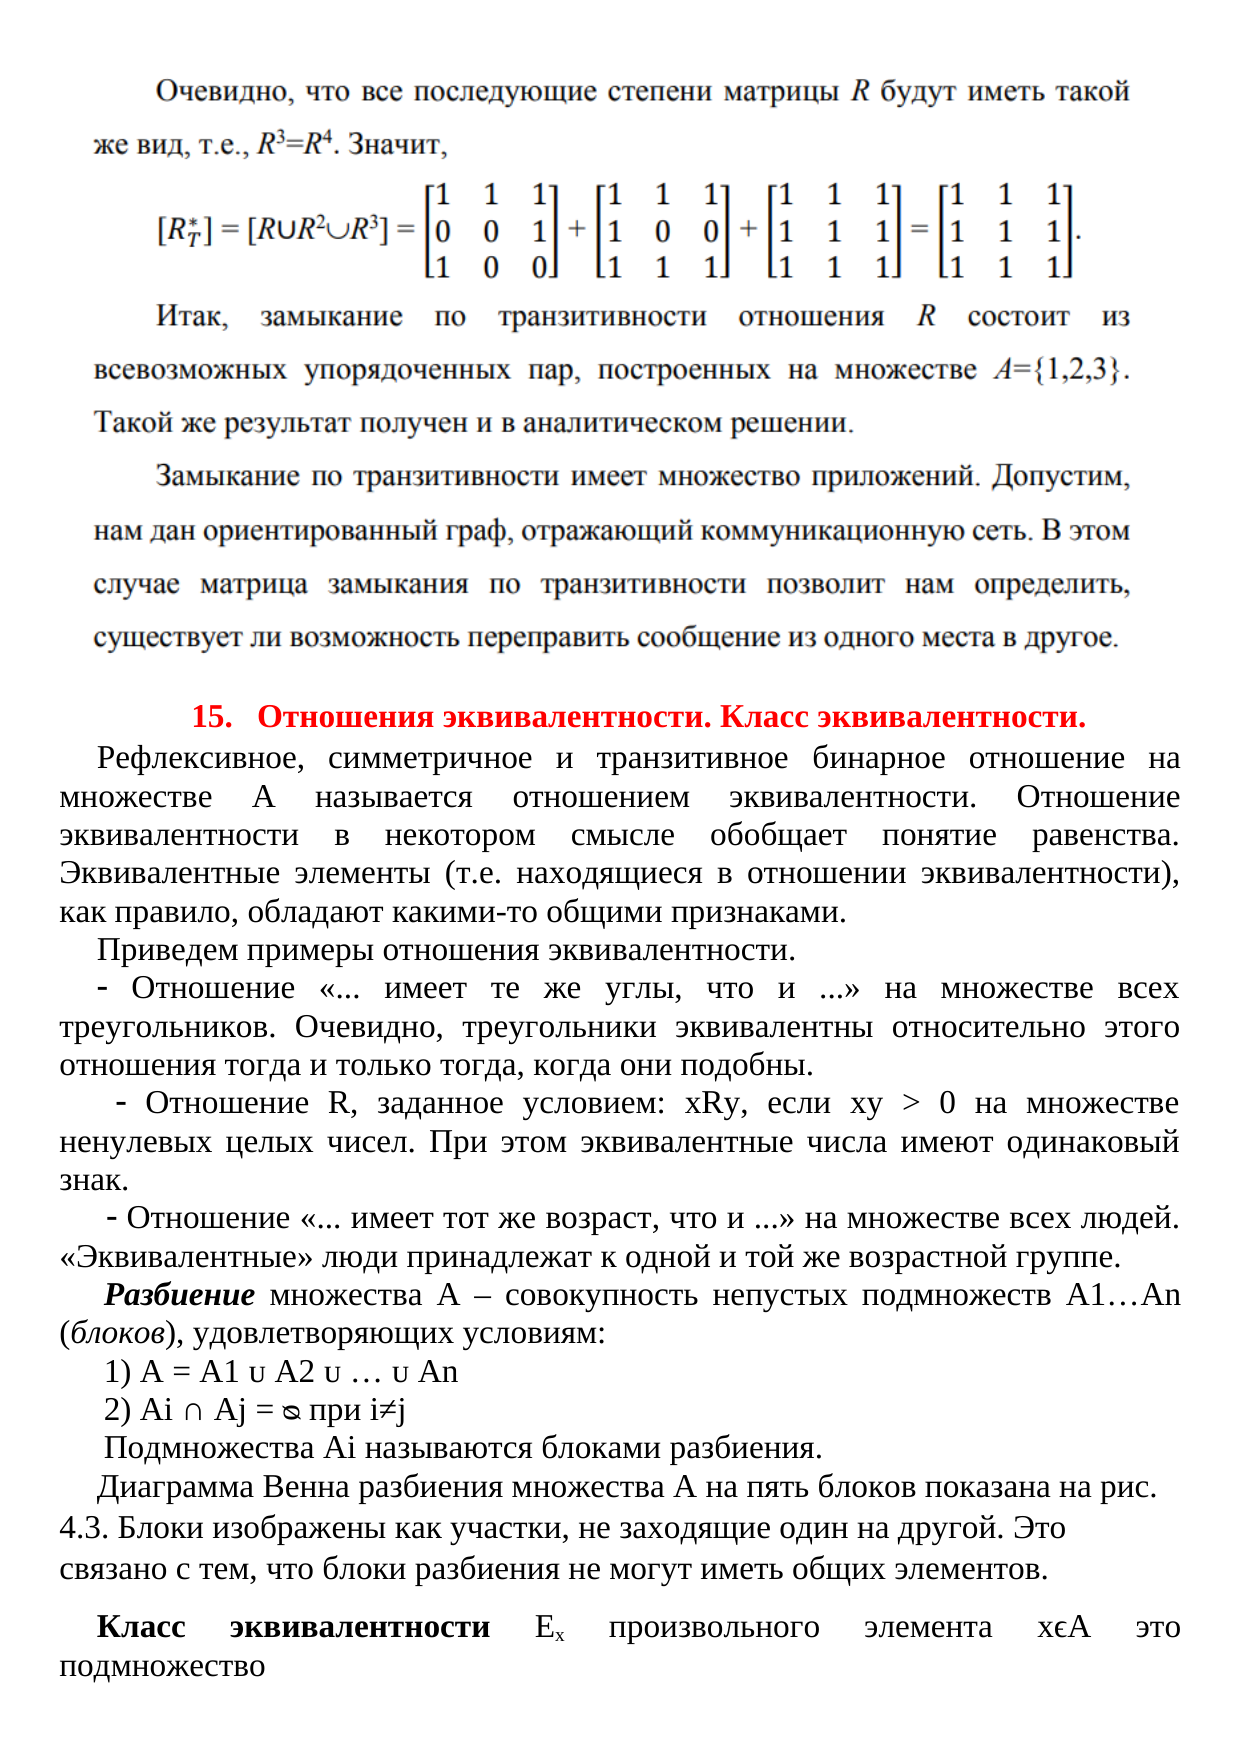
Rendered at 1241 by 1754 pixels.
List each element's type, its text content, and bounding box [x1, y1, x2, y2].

text Подмножества Ai называются блоками разбиения. [59, 1428, 1181, 1466]
text 2) Ai ∩ Aj = ᴓ при i≠j [103, 1389, 1181, 1428]
text Диаграмма Венна разбиения множества А на пять блоков показана на рис. 4.3. Блоки изображены как участки, не заходящие один на другой. Это связано с тем, что блоки разбиения не могут иметь общих элементов. [59, 1466, 1181, 1587]
text Рефлексивное, симметричное и транзитивное бинарное отношение на множестве А называется отношением эквивалентности. Отношение эквивалентности в некотором смысле обобщает понятие равенства. Эквивалентные элементы (т.е. находящиеся в отношении эквивалентности), как правило, обладают какими-то общими признаками. [59, 738, 1181, 929]
text Отношение «... имеет те же углы, что и ...» на множестве всех треугольников. Очевидно, треугольники эквивалентны относительно этого отношения тогда и только тогда, когда они подобны. [59, 968, 1181, 1083]
text Класс эквивалентности Ex произвольного элемента xϵA это подмножество [59, 1607, 1181, 1683]
text 1) A = A1 ᴜ A2 ᴜ … ᴜ An [103, 1351, 1181, 1389]
picture [74, 59, 1166, 669]
subtitle Отношения эквивалентности. Класс эквивалентности. [97, 696, 1181, 734]
text Отношение «... имеет тот же возраст, что и ...» на множестве всех людей. «Эквивалентные» люди принадлежат к одной и той же возрастной группе. [59, 1198, 1181, 1274]
text Разбиение множества А – совокупность непустых подмножеств А1…An (блоков), удовлетворяющих условиям: [59, 1274, 1181, 1351]
text Отношение R, заданное условием: xRy, если ху > 0 на множестве ненулевых целых чисел. При этом эквивалентные числа имеют одинаковый знак. [59, 1083, 1181, 1198]
text Приведем примеры отношения эквивалентности. [59, 929, 1181, 968]
